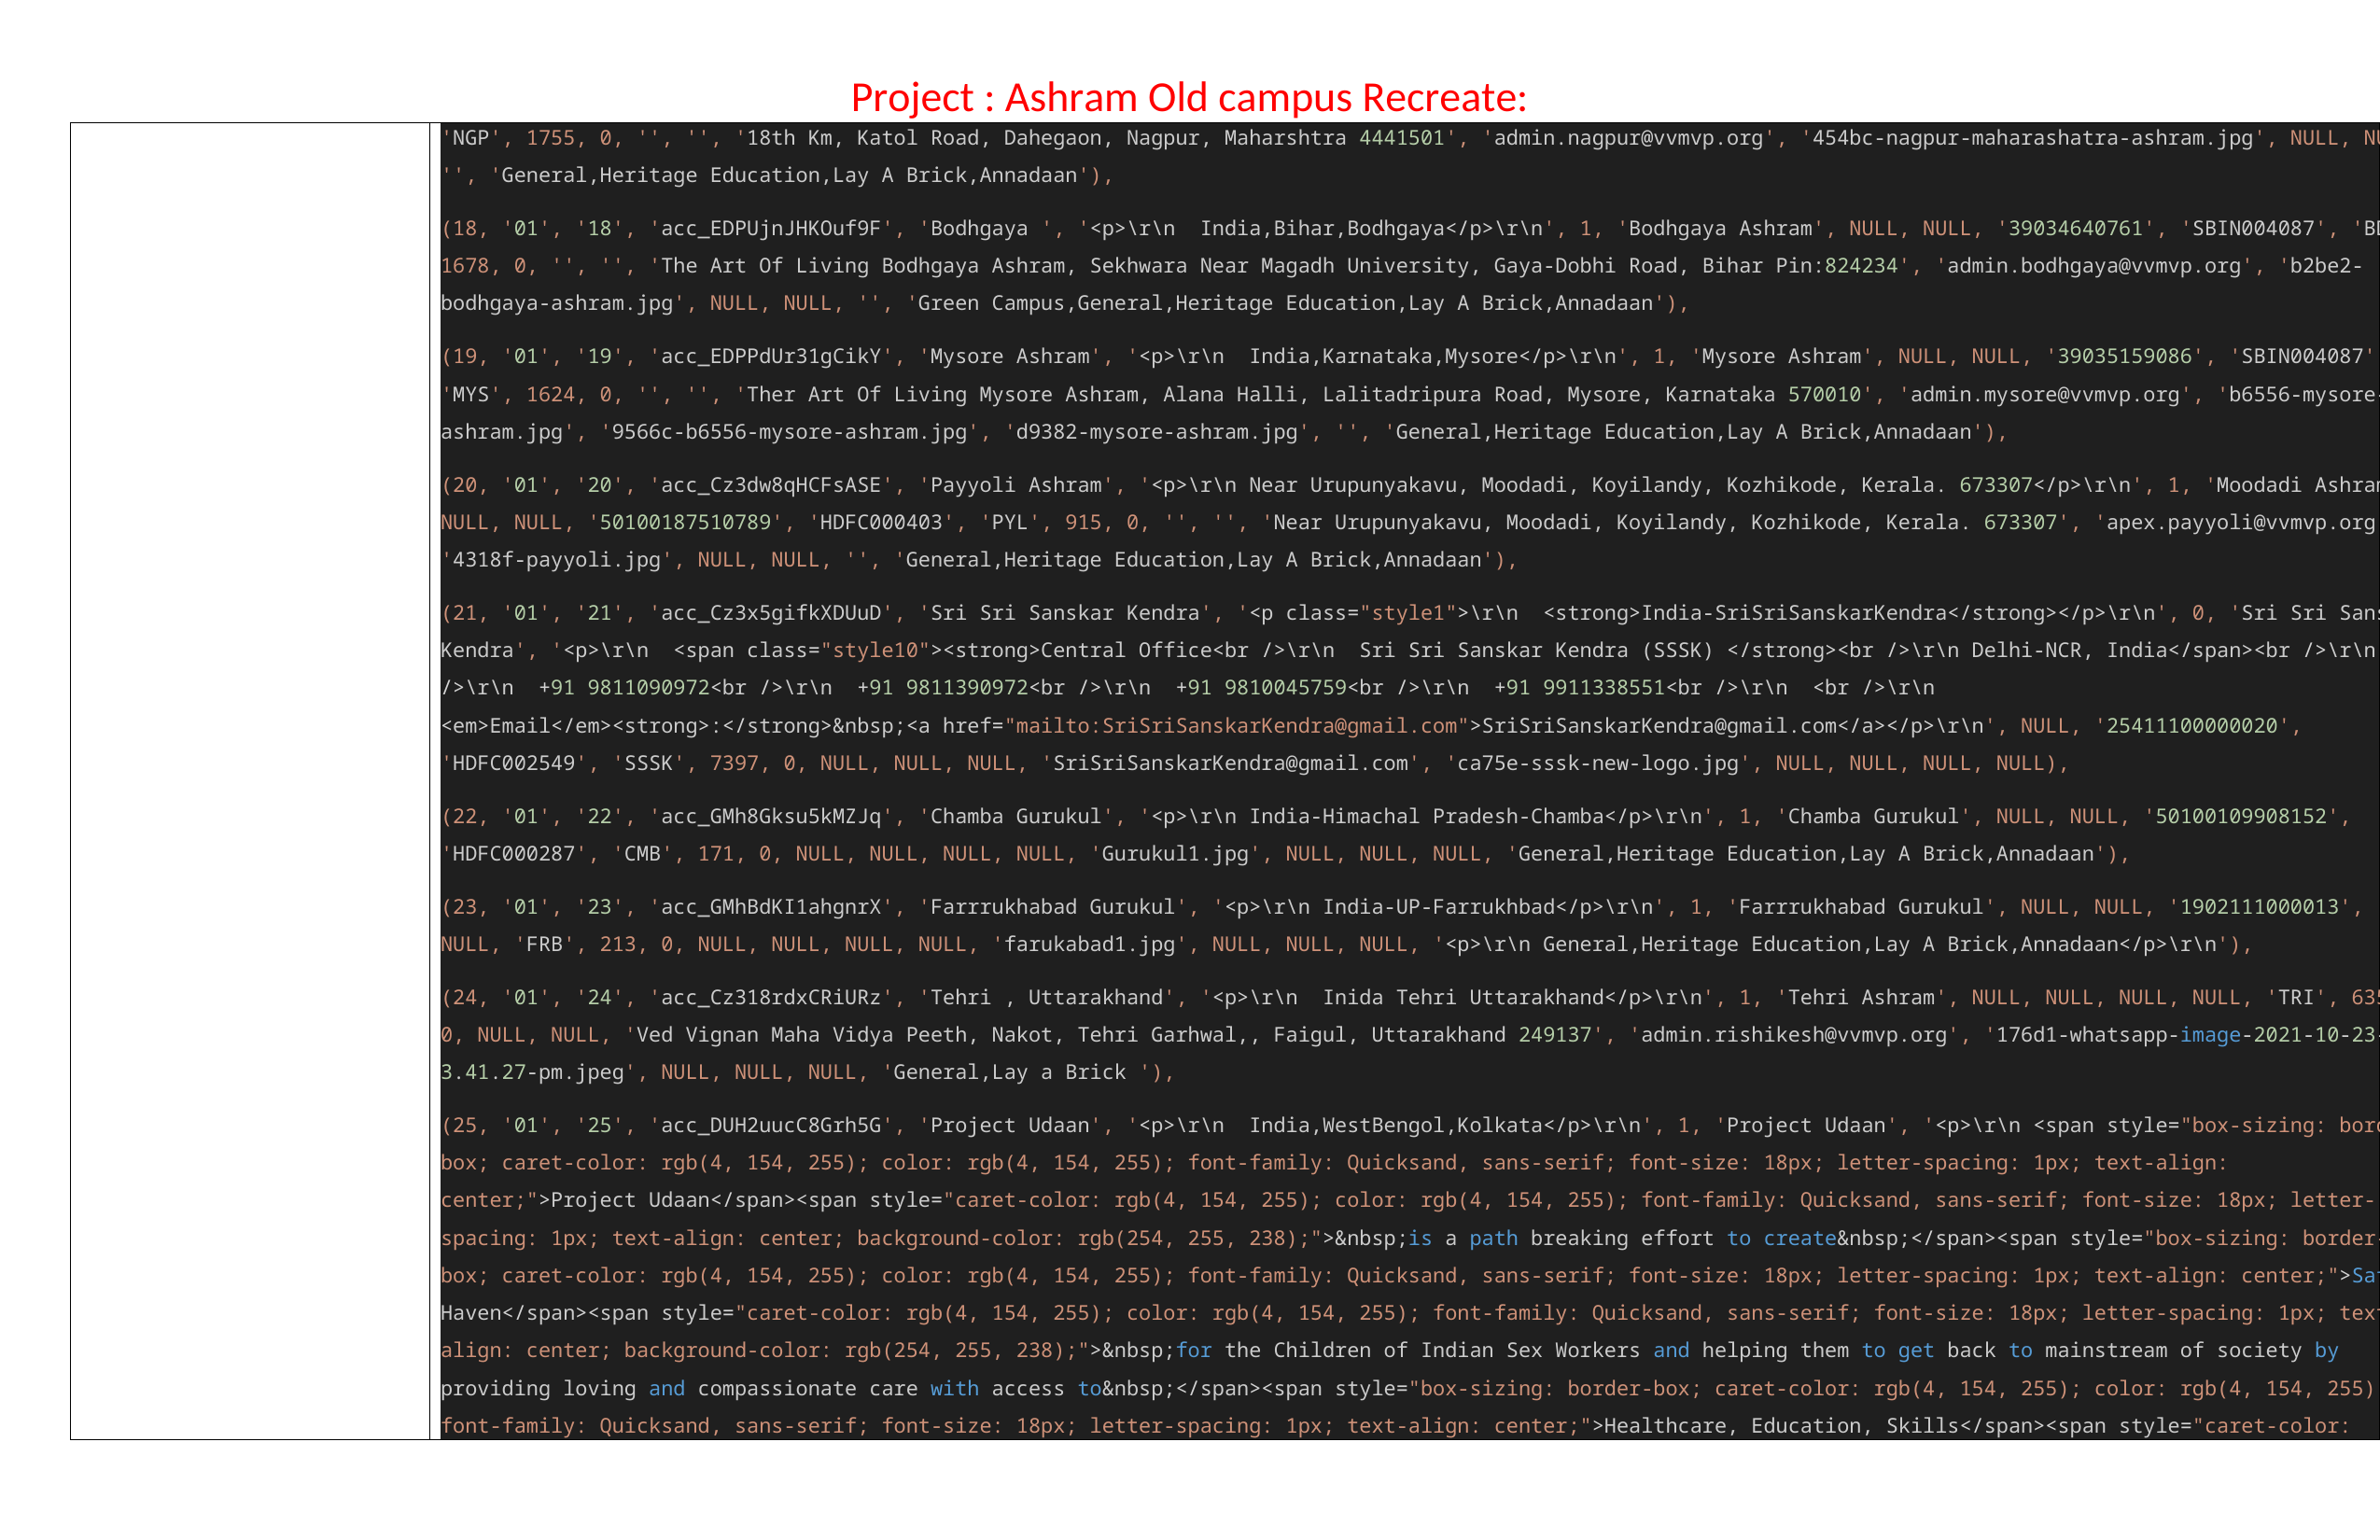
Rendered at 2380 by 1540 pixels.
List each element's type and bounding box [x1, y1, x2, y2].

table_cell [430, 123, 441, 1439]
table_cell [71, 123, 429, 1439]
